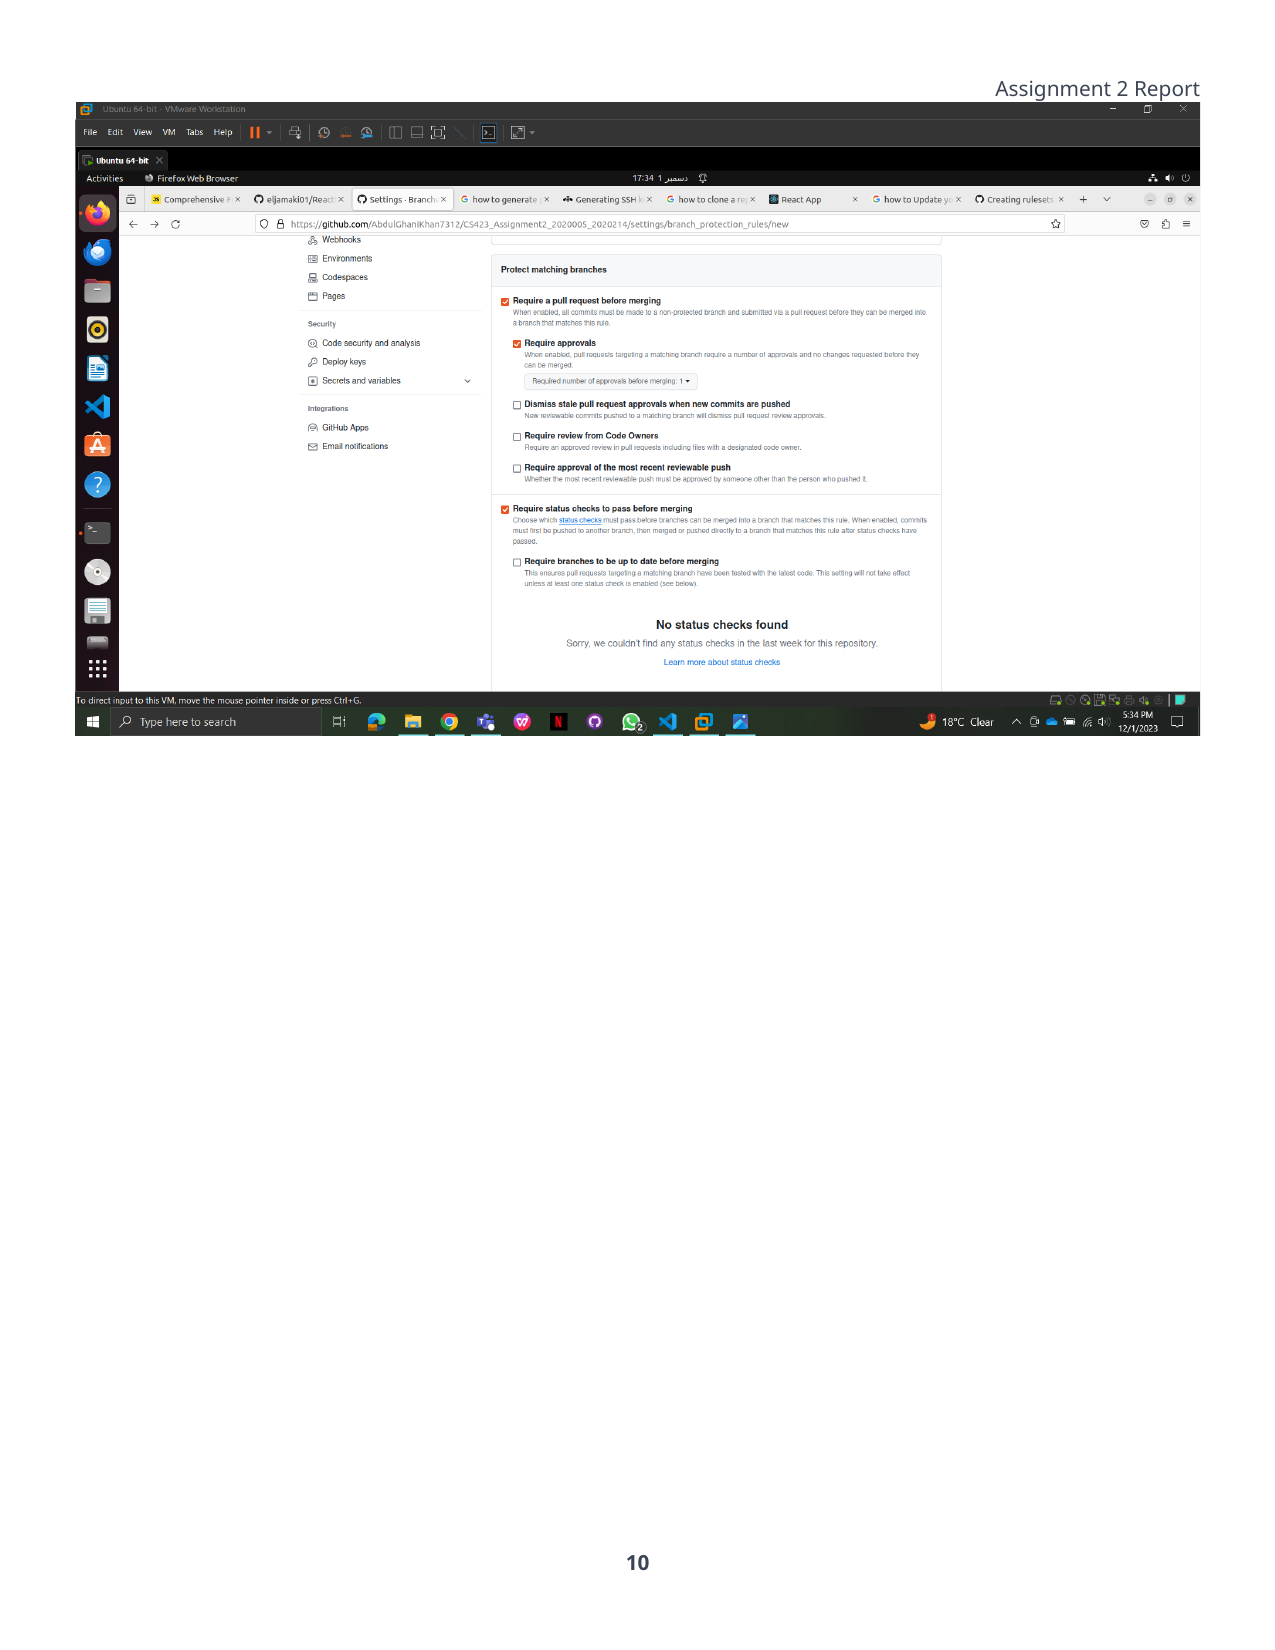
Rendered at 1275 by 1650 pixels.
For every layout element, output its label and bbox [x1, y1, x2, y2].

picture [75, 102, 1200, 736]
